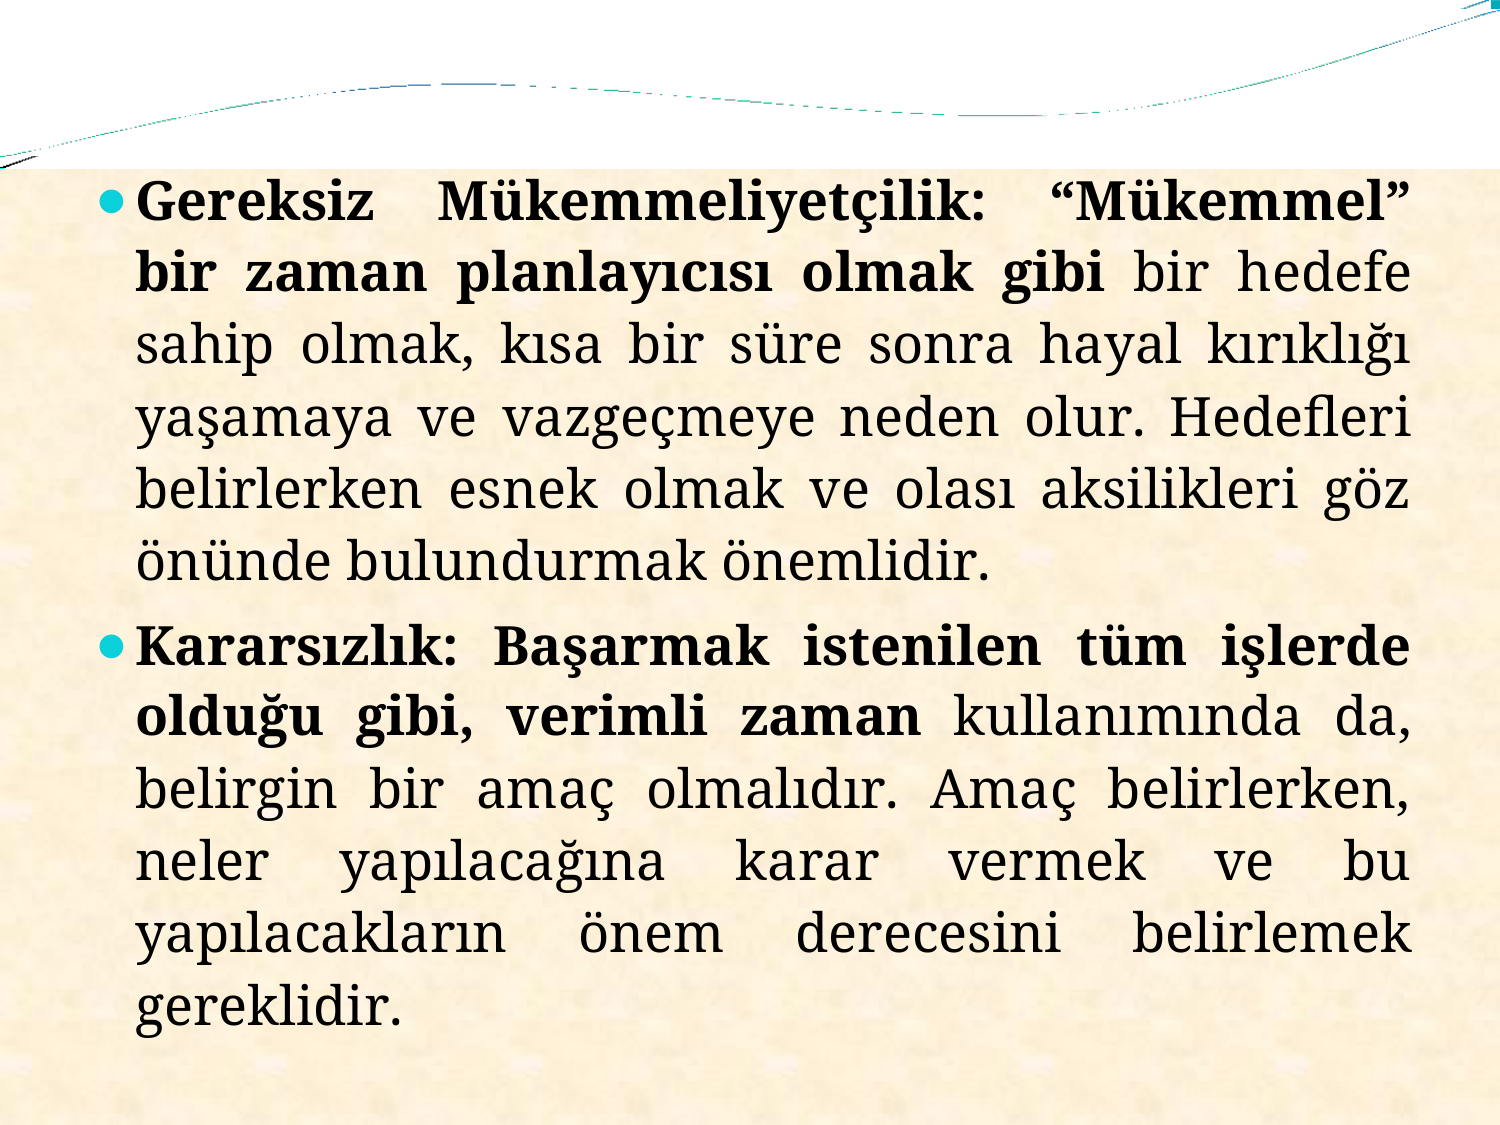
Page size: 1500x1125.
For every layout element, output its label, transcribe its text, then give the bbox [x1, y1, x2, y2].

list Kararsızlık: Başarmak istenilen tüm işlerde olduğu gibi, verimli zaman kullanımında da, belirgin bir amaç olmalıdır. Amaç belirlerken, neler yapılacağına karar vermek ve bu yapılacakların önem derecesini belirlemek gereklidir. [90, 607, 1412, 1041]
picture [0, 0, 1500, 1125]
list Gereksiz Mükemmeliyetçilik: “Mükemmel” bir zaman planlayıcısı olmak gibi bir hedefe sahip olmak, kısa bir süre sonra hayal kırıklığı yaşamaya ve vazgeçmeye neden olur. Hedefleri belirlerken esnek olmak ve olası aksilikleri göz önünde bulundurmak önemlidir. [90, 163, 1412, 596]
